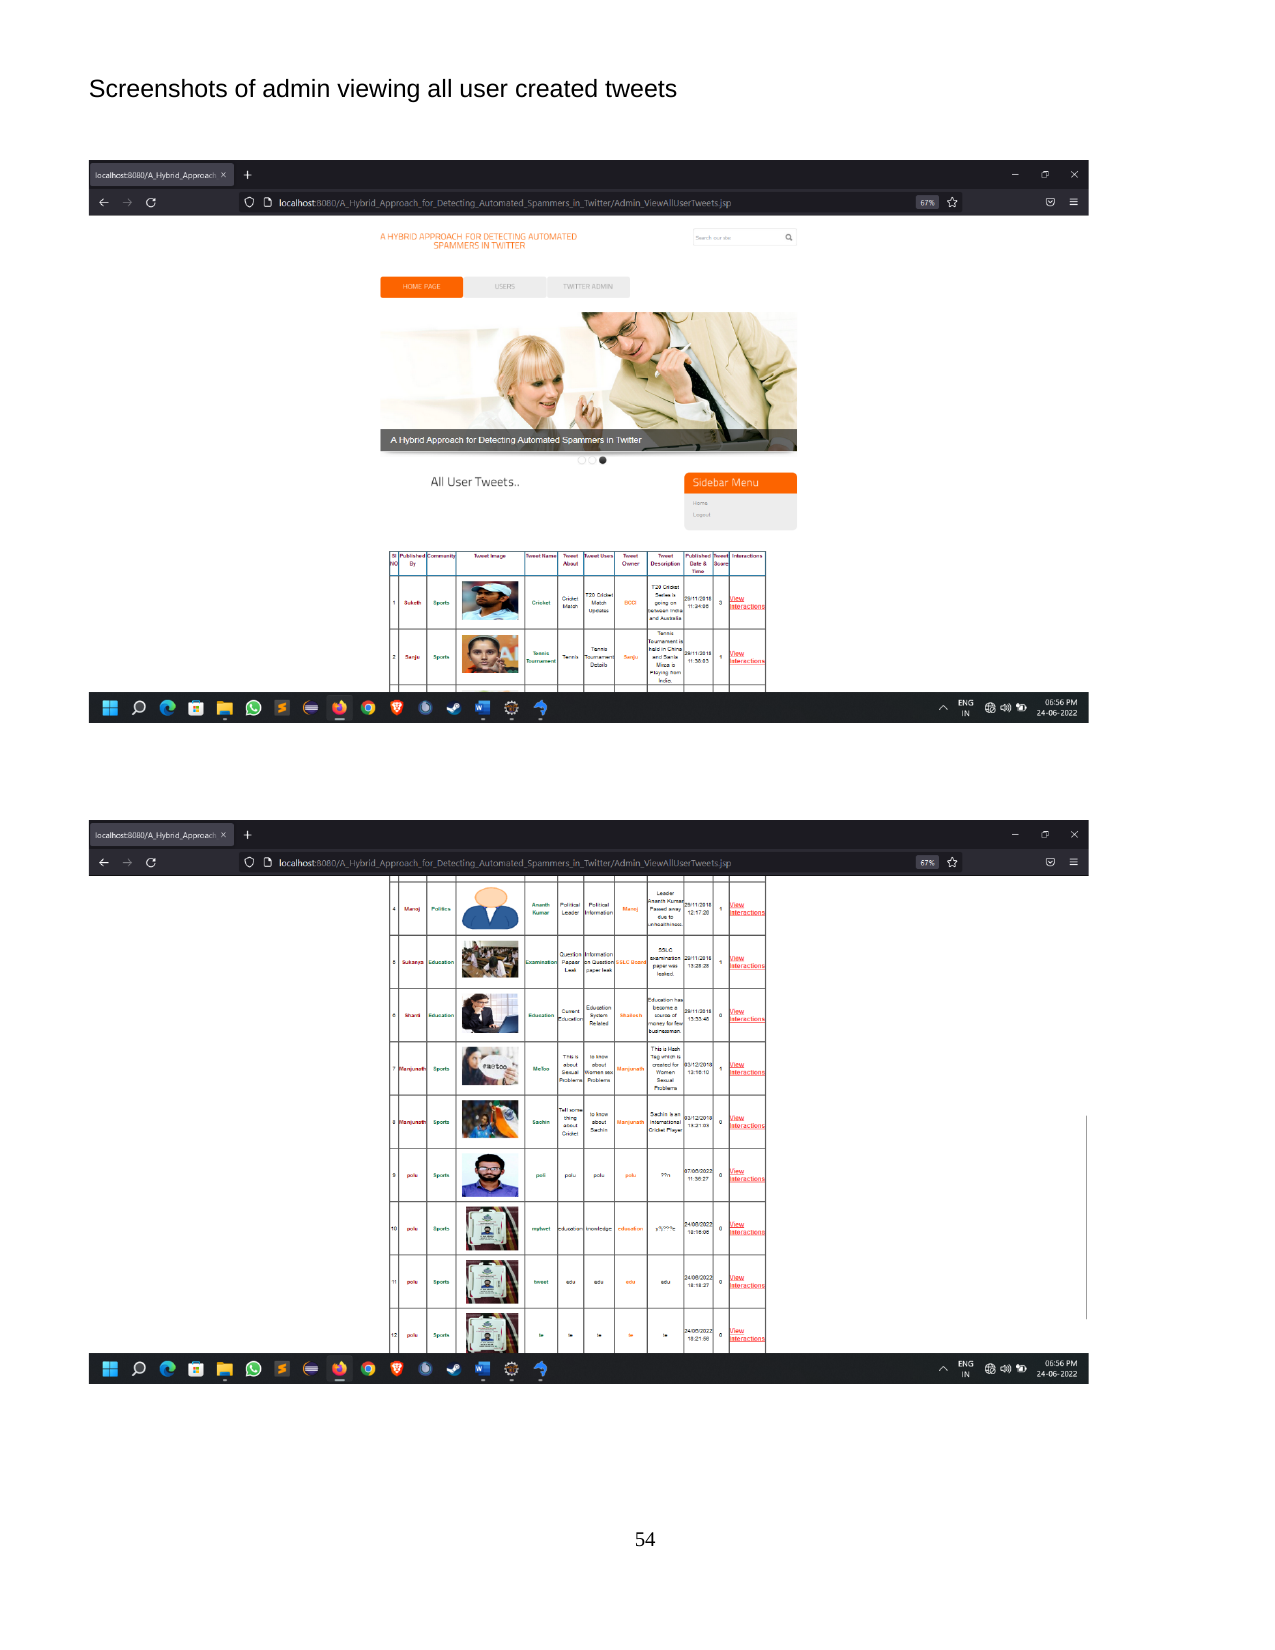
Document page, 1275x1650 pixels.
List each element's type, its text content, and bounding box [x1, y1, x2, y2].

picture [88, 160, 1089, 723]
picture [88, 820, 1089, 1384]
text Screenshots of admin viewing all user created tweets [89, 74, 1201, 103]
